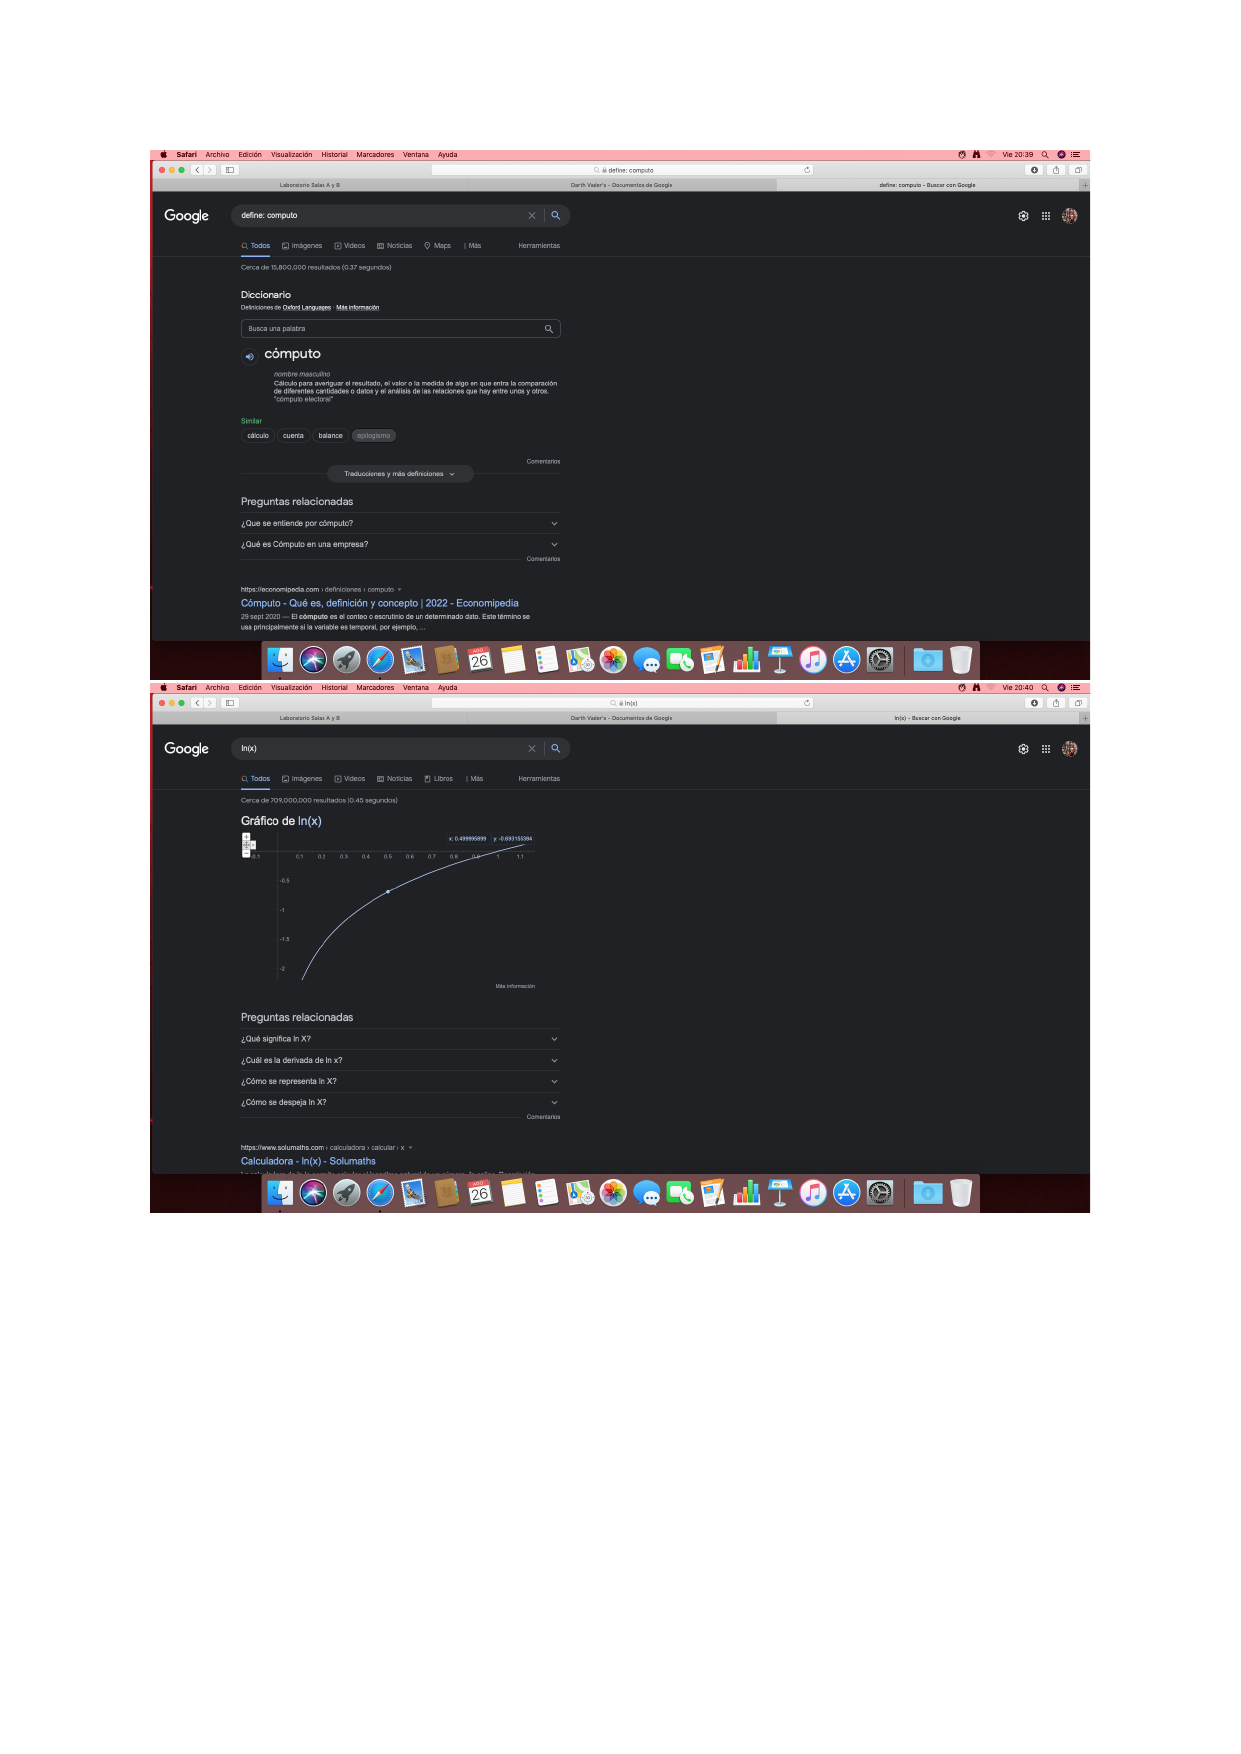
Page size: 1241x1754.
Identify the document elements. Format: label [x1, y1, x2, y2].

picture [150, 683, 1091, 1213]
picture [150, 150, 1091, 680]
